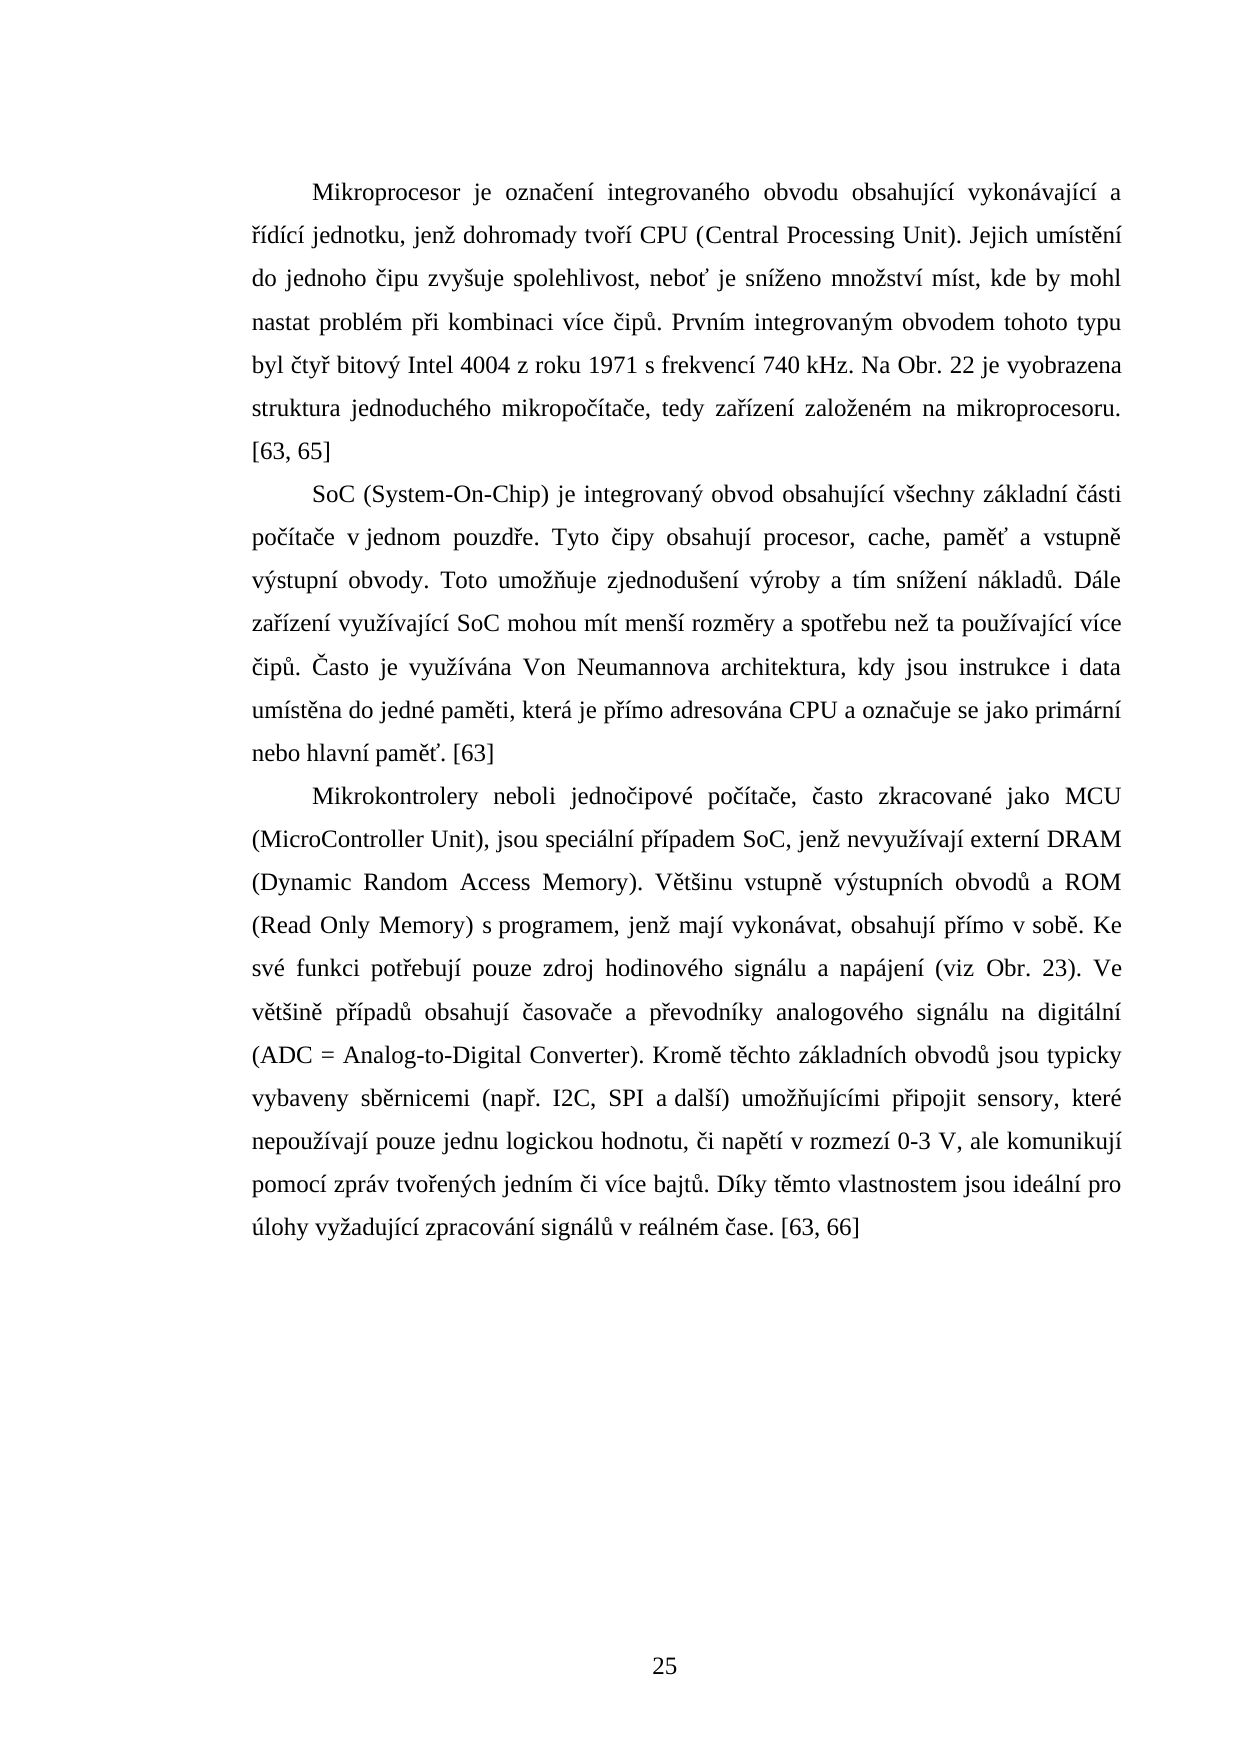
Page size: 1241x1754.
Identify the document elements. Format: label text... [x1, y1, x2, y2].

text Mikroprocesor je označení integrovaného obvodu obsahující vykonávající a řídící jednotku, jenž dohromady tvoří CPU (Central Processing Unit). Jejich umístění do jednoho čipu zvyšuje spolehlivost, neboť je sníženo množství míst, kde by mohl nastat problém při kombinaci více čipů. Prvním integrovaným obvodem tohoto typu byl čtyř bitový Intel 4004 z roku 1971 s frekvencí 740 kHz. Na Obr. 22 je vyobrazena struktura jednoduchého mikropočítače, tedy zařízení založeném na mikroprocesoru. [252, 177, 1122, 465]
text SoC (System-On-Chip) je integrovaný obvod obsahující všechny základní části počítače v jednom pouzdře. Tyto čipy obsahují procesor, cache, paměť a vstupně výstupní obvody. Toto umožňuje zjednodušení výroby a tím snížení nákladů. Dále zařízení využívající SoC mohou mít menší rozměry a spotřebu než ta používající více čipů. Často je využívána Von Neumannova architektura, kdy jsou instrukce i data umístěna do jedné paměti, která je přímo adresována CPU a označuje se jako primární nebo hlavní paměť. [252, 479, 1122, 767]
text Mikrokontrolery neboli jednočipové počítače, často zkracované jako MCU (MicroController Unit), jsou speciální případem SoC, jenž nevyužívají externí DRAM (Dynamic Random Access Memory). Většinu vstupně výstupních obvodů a ROM (Read Only Memory) s programem, jenž mají vykonávat, obsahují přímo v sobě. Ke své funkci potřebují pouze zdroj hodinového signálu a napájení (viz Obr. 23). Ve většině případů obsahují časovače a převodníky analogového signálu na digitální (ADC = Analog-to-Digital Converter). Kromě těchto základních obvodů jsou typicky vybaveny sběrnicemi (např. I2C, SPI a další) umožňujícími připojit sensory, které nepoužívají pouze jednu logickou hodnotu, či napětí v rozmezí 0-3 V, ale komunikují pomocí zpráv tvořených jedním či více bajtů. Díky těmto vlastnostem jsou ideální pro úlohy vyžadující zpracování signálů v reálném čase. [252, 781, 1122, 1241]
